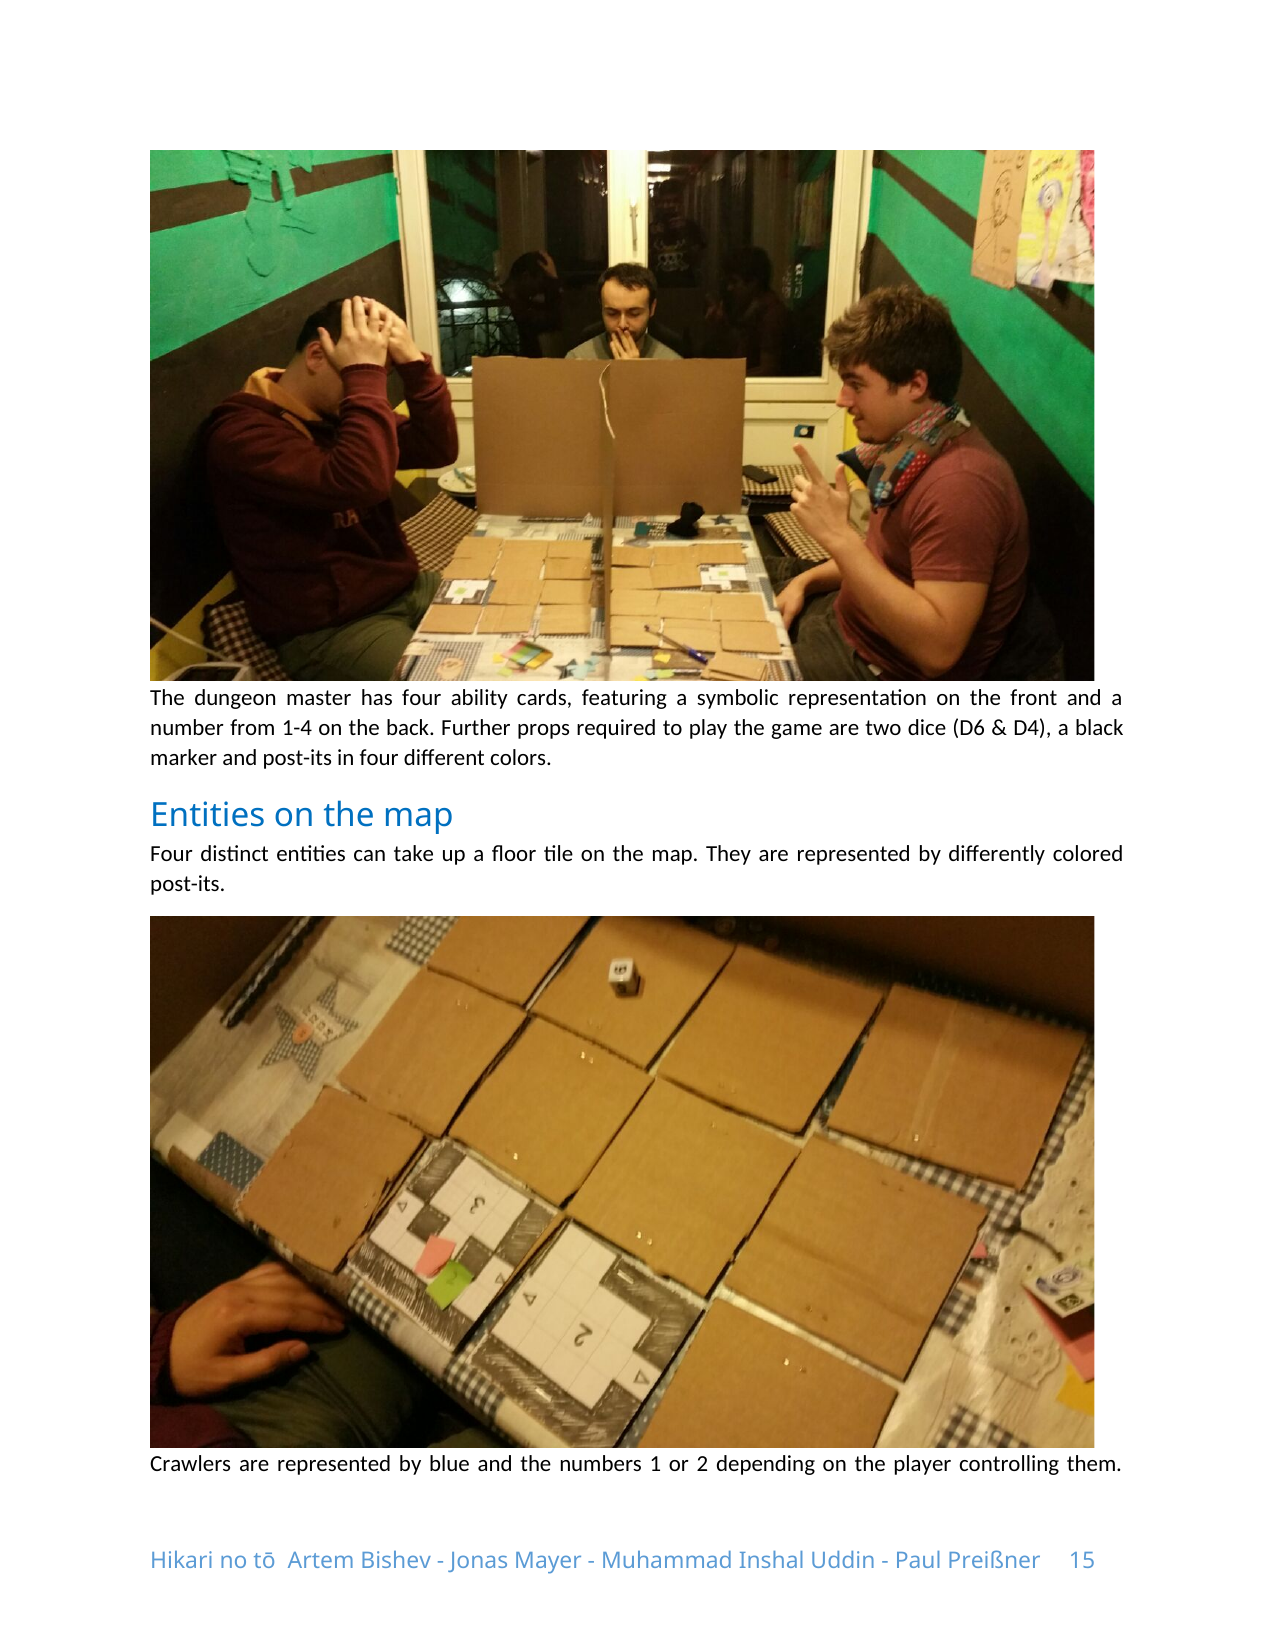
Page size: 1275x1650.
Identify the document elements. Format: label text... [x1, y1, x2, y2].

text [150, 916, 1125, 1477]
text Four distinct entities can take up a floor tile on the map. They are represented by differently colored post-its. [150, 839, 1125, 897]
subtitle Entities on the map [150, 790, 1125, 836]
picture [150, 916, 1095, 1448]
picture [150, 150, 1095, 681]
